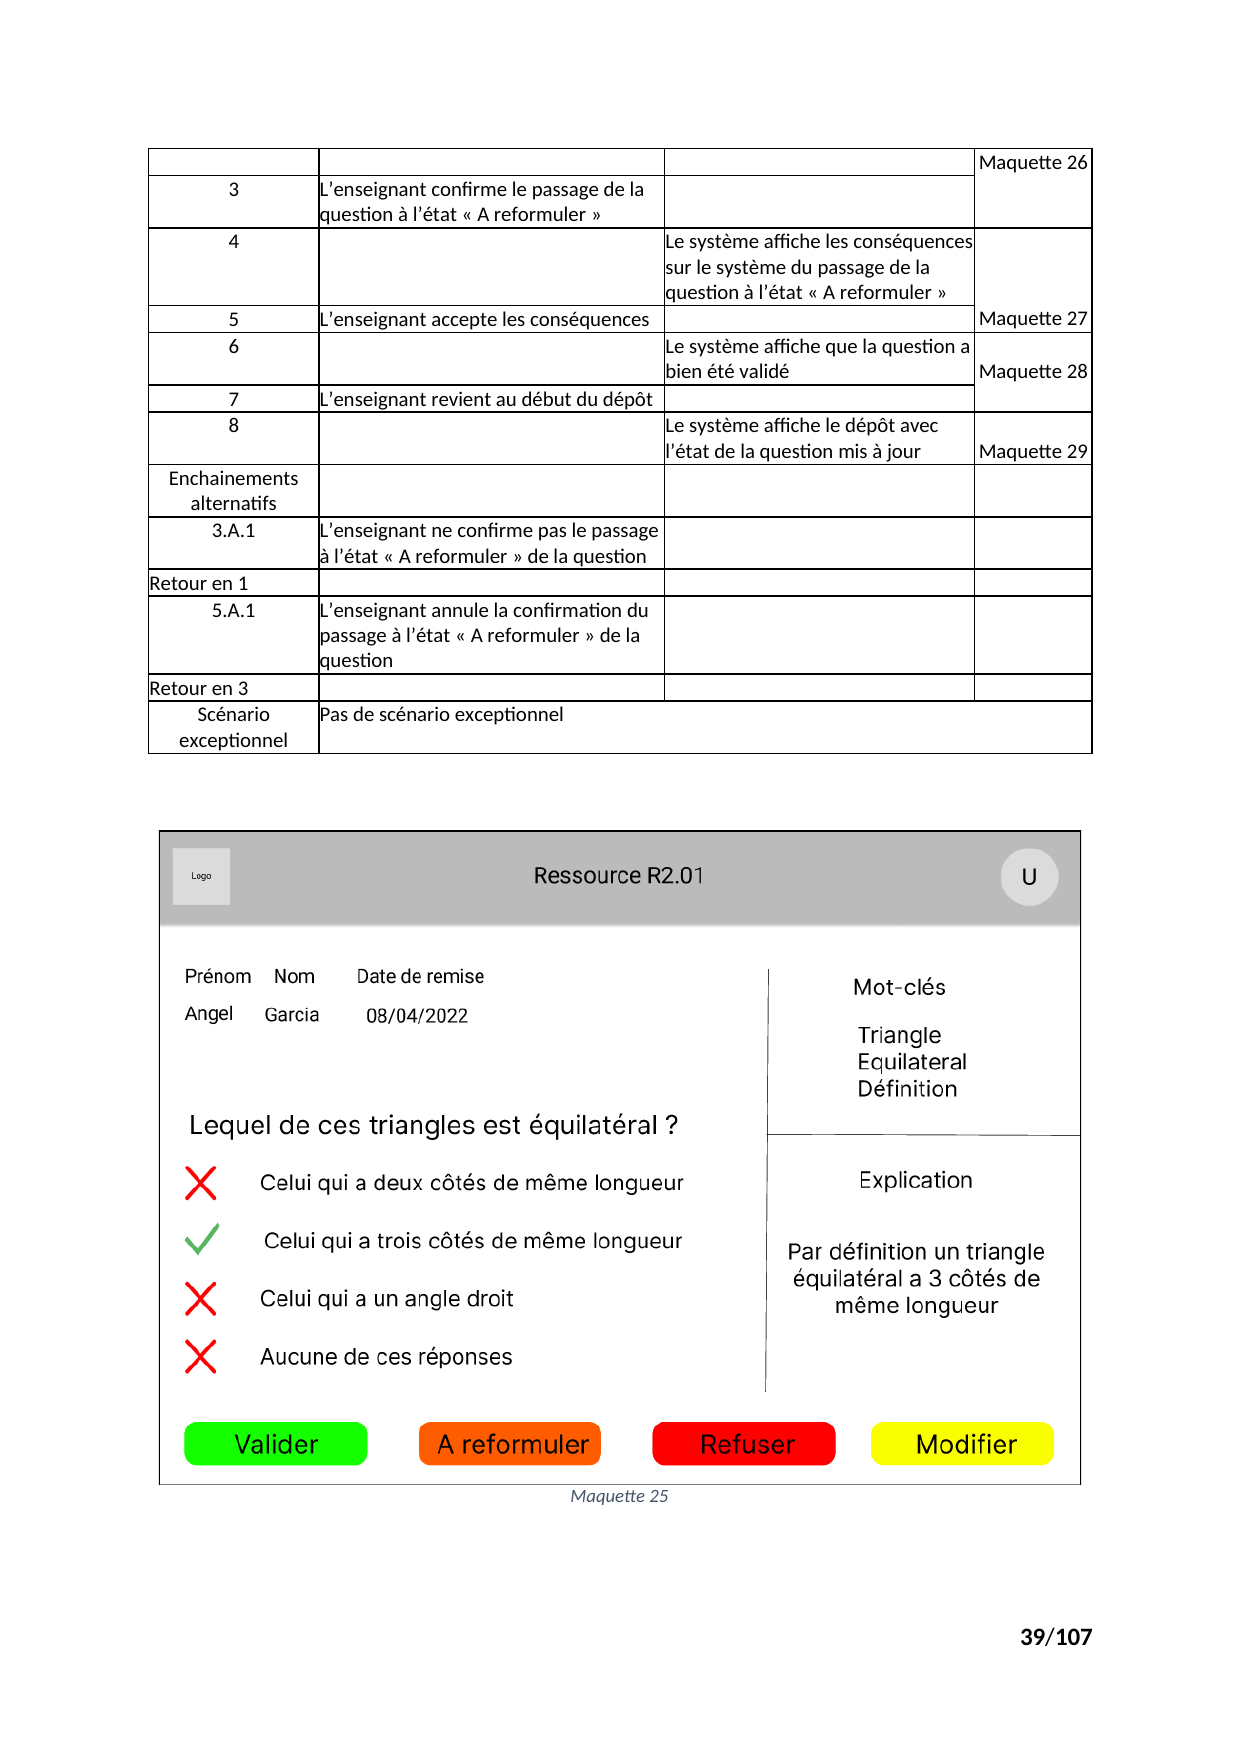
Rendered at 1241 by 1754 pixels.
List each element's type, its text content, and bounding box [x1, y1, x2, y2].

table_cell [320, 149, 664, 174]
table_cell [665, 306, 974, 332]
table_cell L’enseignant ne confirme pas le passage à l’état « A reformuler » de la question [320, 518, 664, 568]
table_cell Enchainements alternatifs [149, 465, 318, 516]
table_cell 7 [149, 386, 318, 411]
table_cell [665, 386, 974, 411]
table_cell 8 [149, 413, 318, 463]
table_cell [665, 675, 974, 700]
table_cell [975, 518, 1091, 568]
table_cell [320, 333, 664, 384]
table_cell Maquette 29 [975, 413, 1091, 463]
table_cell [665, 465, 974, 516]
table_cell [320, 675, 664, 700]
table_cell [320, 465, 664, 516]
table_cell [975, 465, 1091, 516]
text Maquette 25 [148, 1485, 1093, 1508]
table_cell L’enseignant revient au début du dépôt [320, 386, 664, 411]
table_cell L’enseignant confirme le passage de la question à l’état « A reformuler » [320, 176, 664, 227]
table_cell [975, 675, 1091, 700]
table_cell [665, 176, 974, 227]
table_cell [975, 597, 1091, 673]
table_cell [320, 229, 664, 305]
table_cell L’enseignant accepte les conséquences [320, 306, 664, 332]
table_cell 3.A.1 [149, 518, 318, 568]
picture [158, 830, 1082, 1485]
table_cell Maquette 28 [975, 333, 1091, 411]
table_cell 5 [149, 306, 318, 332]
table_cell [665, 570, 974, 595]
table_cell 4 [149, 229, 318, 305]
table_cell 3 [149, 176, 318, 227]
table_cell Scénario exceptionnel [149, 702, 318, 752]
table_cell Pas de scénario exceptionnel [320, 702, 1091, 752]
table_cell [320, 413, 664, 463]
table_cell [320, 570, 664, 595]
table_cell Retour en 1 [149, 570, 318, 595]
table_cell [149, 149, 318, 174]
table_cell 5.A.1 [149, 597, 318, 673]
table_cell L’enseignant annule la confirmation du passage à l’état « A reformuler » de la question [320, 597, 664, 673]
table_cell [665, 149, 974, 174]
table_cell [665, 597, 974, 673]
table_cell Le système affiche le dépôt avec l’état de la question mis à jour [665, 413, 974, 463]
table_cell Le système affiche les conséquences sur le système du passage de la question à l’état « A reformuler » [665, 229, 974, 305]
table_cell [975, 570, 1091, 595]
table_cell [665, 518, 974, 568]
table_cell Maquette 27 [975, 229, 1091, 332]
table_cell 6 [149, 333, 318, 384]
table_cell Retour en 3 [149, 675, 318, 700]
table_cell Le système affiche que la question a bien été validé [665, 333, 974, 384]
table_cell Maquette 26 [975, 149, 1091, 227]
